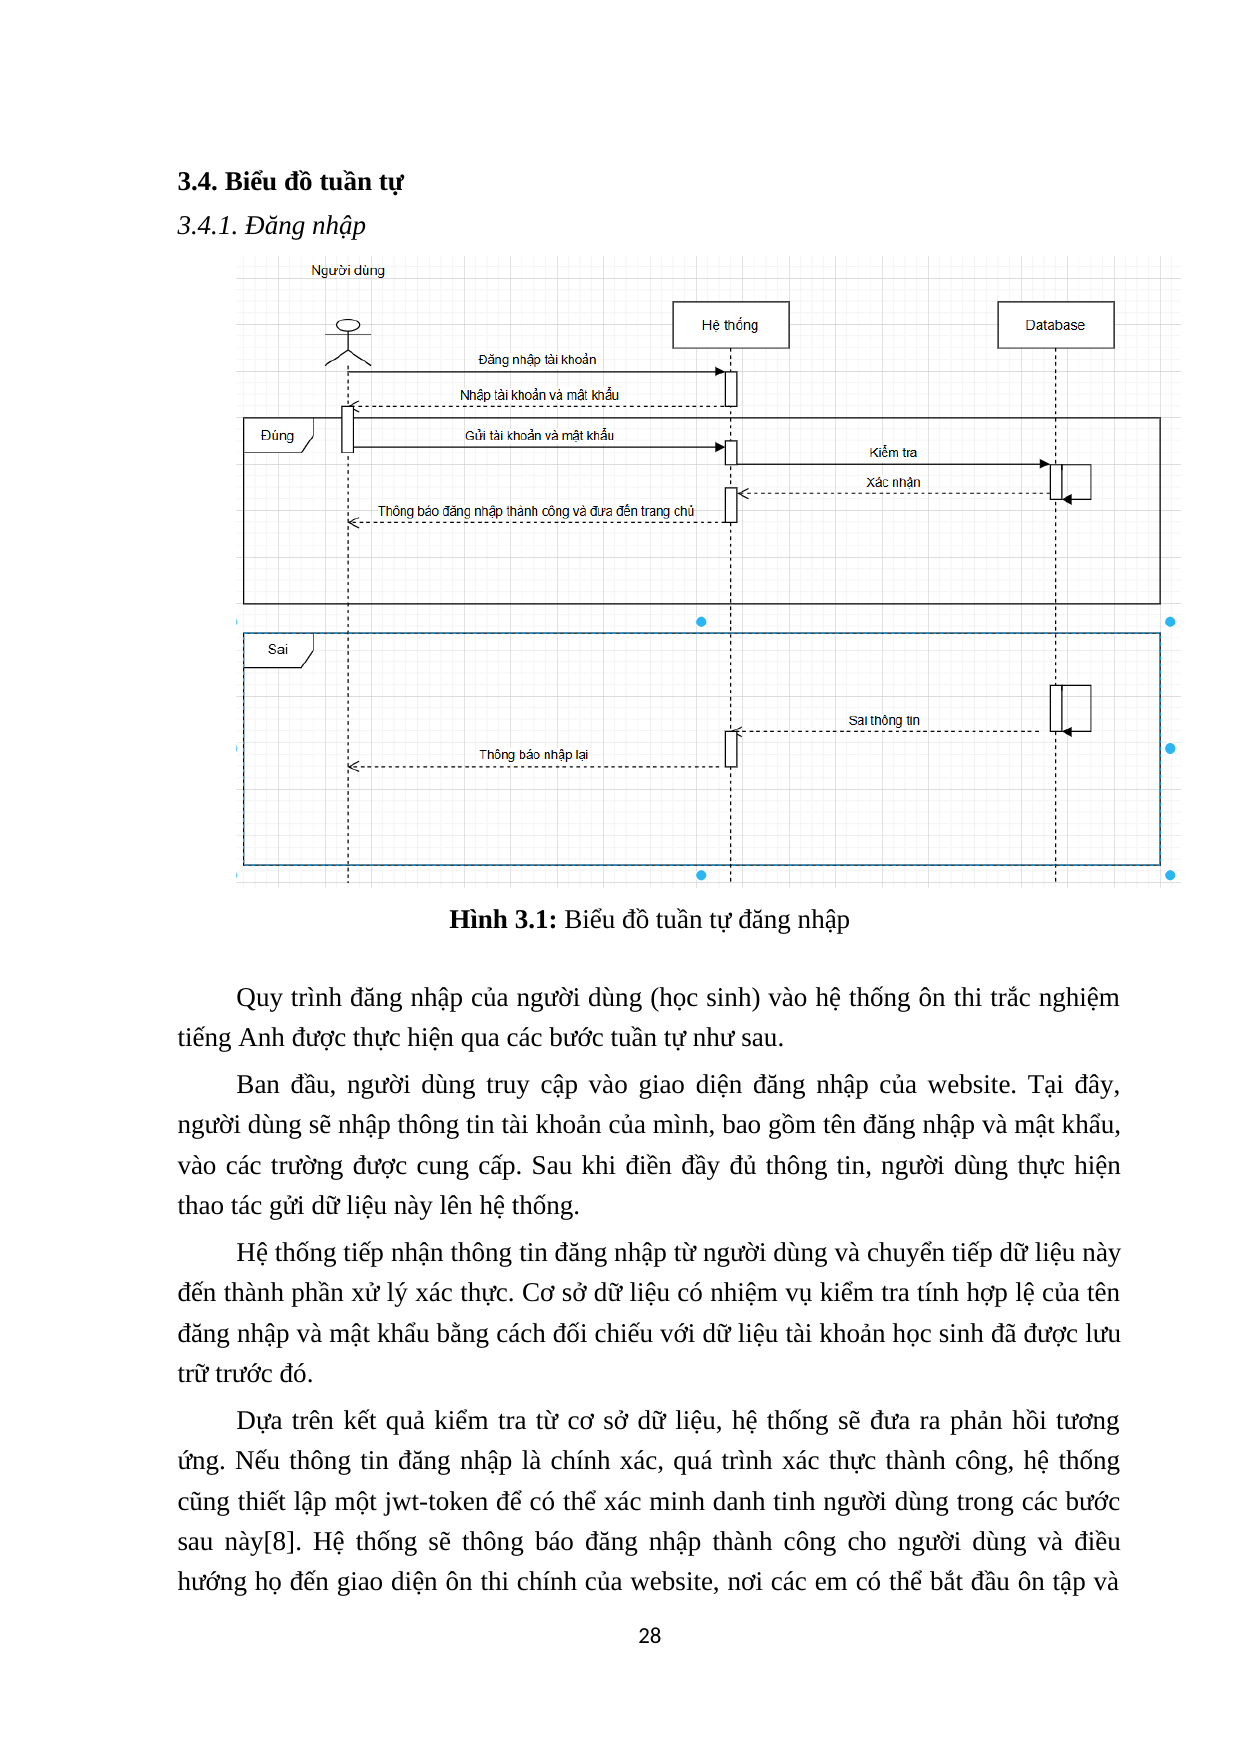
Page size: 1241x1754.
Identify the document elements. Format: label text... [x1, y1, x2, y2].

text Quy trình đăng nhập của người dùng (học sinh) vào hệ thống ôn thi trắc nghiệm tiếng Anh được thực hiện qua các bước tuần tự như sau. [177, 981, 1122, 1052]
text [177, 1404, 1122, 1597]
text Biểu đồ tuần tự [177, 165, 1122, 196]
text Hệ thống tiếp nhận thông tin đăng nhập từ người dùng và chuyển tiếp dữ liệu này đến thành phần xử lý xác thực. Cơ sở dữ liệu có nhiệm vụ kiểm tra tính hợp lệ của tên đăng nhập và mật khẩu bằng cách đối chiếu với dữ liệu tài khoản học sinh đã được lưu trữ trước đó. [177, 1236, 1122, 1388]
picture [236, 256, 1182, 888]
text Biểu đồ tuần tự đăng nhập [177, 903, 1122, 934]
text Ban đầu, người dùng truy cập vào giao diện đăng nhập của website. Tại đây, người dùng sẽ nhập thông tin tài khoản của mình, bao gồm tên đăng nhập và mật khẩu, vào các trường được cung cấp. Sau khi điền đầy đủ thông tin, người dùng thực hiện thao tác gửi dữ liệu này lên hệ thống. [177, 1068, 1122, 1220]
text Đăng nhập [177, 209, 1122, 241]
